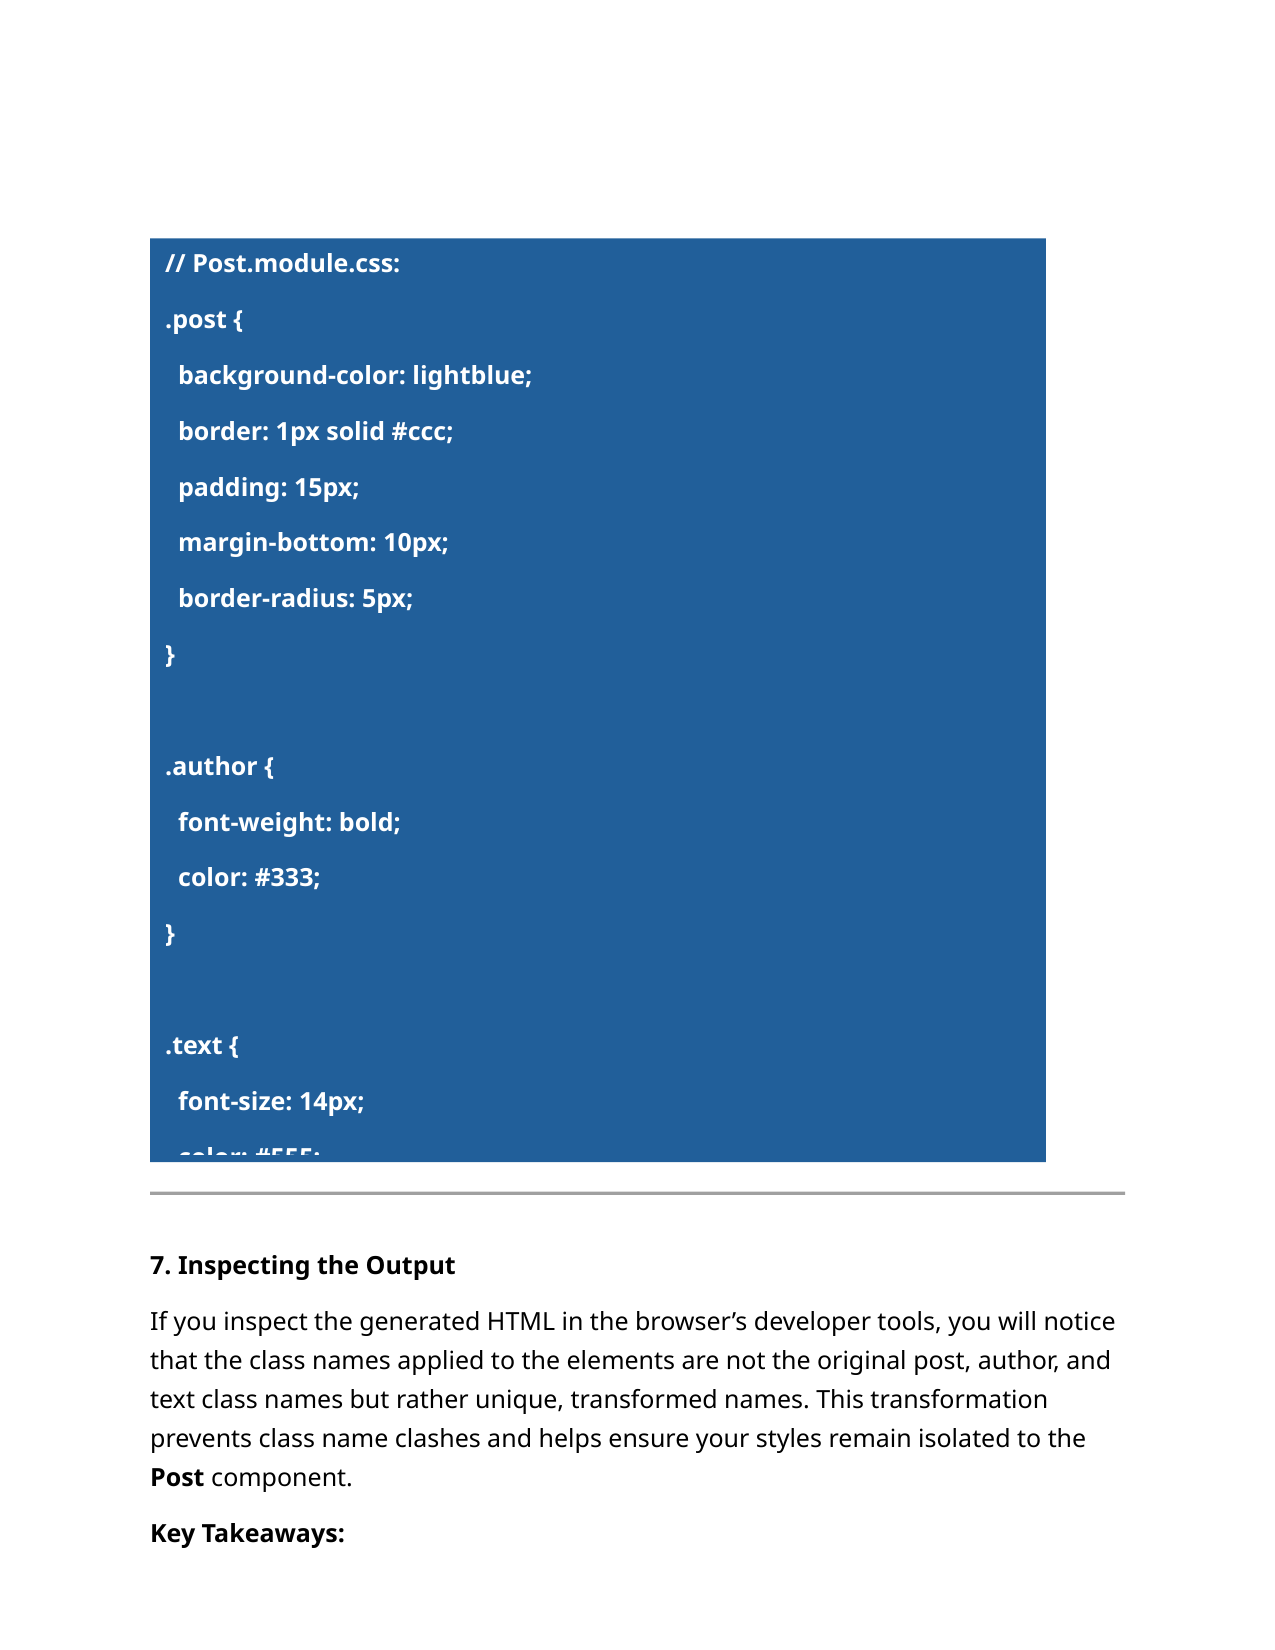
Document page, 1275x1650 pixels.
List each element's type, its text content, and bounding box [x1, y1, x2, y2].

text If you inspect the generated HTML in the browser’s developer tools, you will notice that the class names applied to the elements are not the original post, author, and text class names but rather unique, transformed names. This transformation prevents class name clashes and helps ensure your styles remain isolated to the Post component. [150, 1303, 1125, 1494]
text 7. Inspecting the Output [150, 1247, 1125, 1282]
text Key Takeaways: [150, 1516, 1125, 1550]
